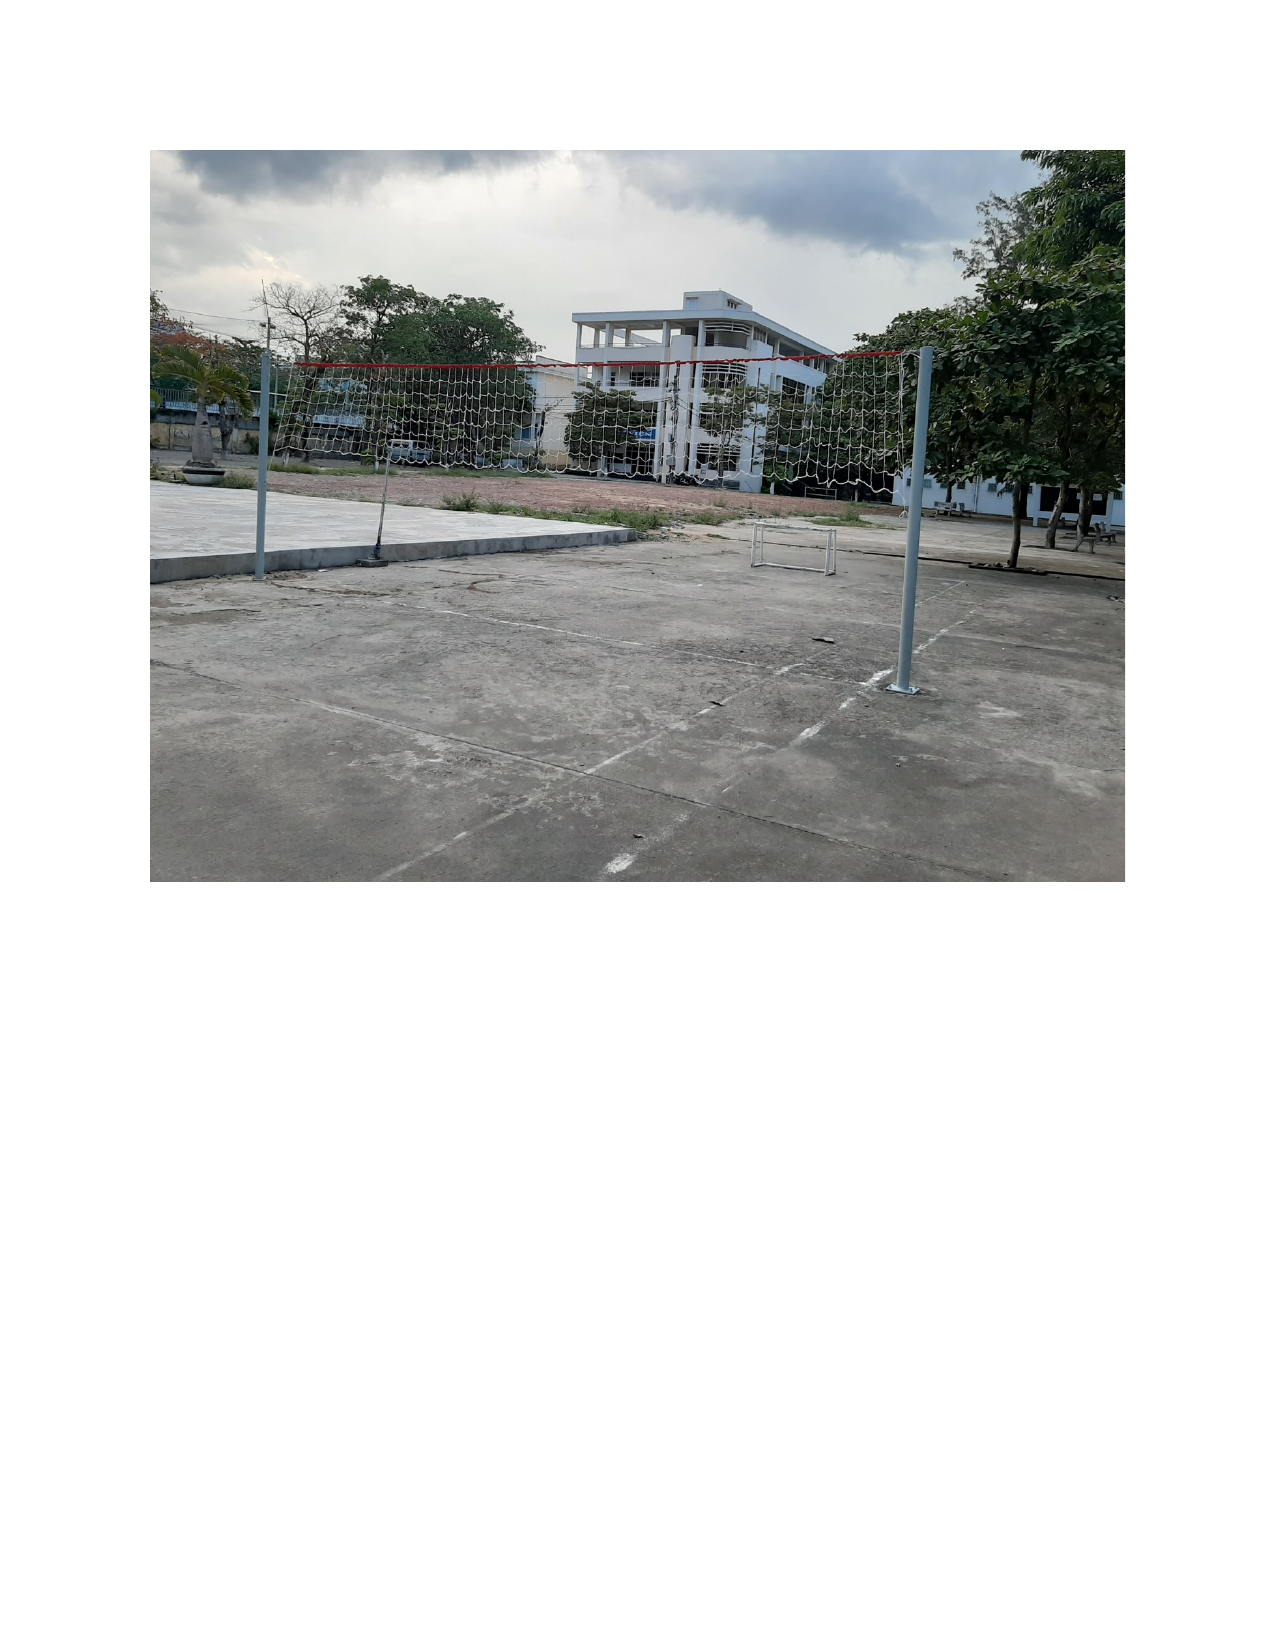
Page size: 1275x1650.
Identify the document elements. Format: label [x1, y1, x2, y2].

picture [150, 150, 1125, 882]
